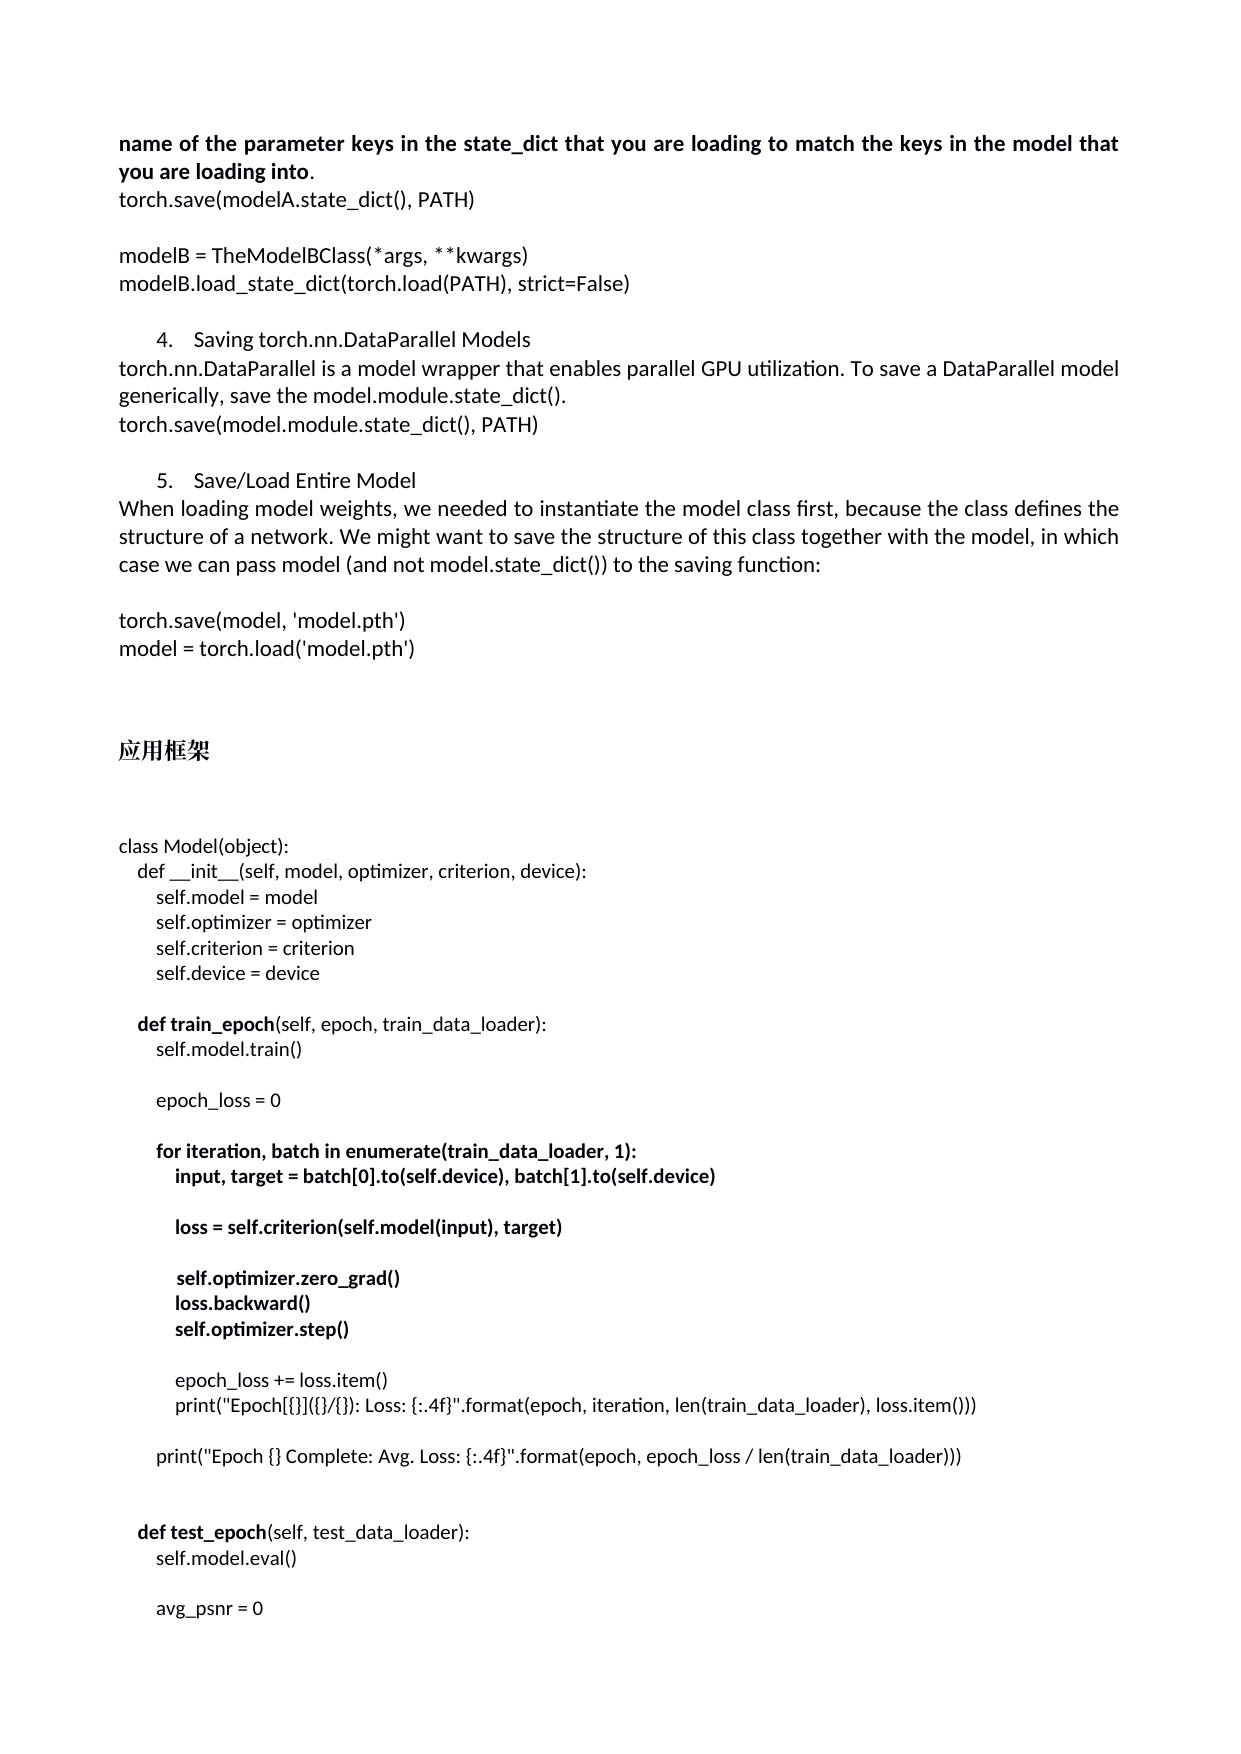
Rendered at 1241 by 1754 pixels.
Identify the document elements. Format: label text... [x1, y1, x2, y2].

text print("Epoch {} Complete: Avg. Loss: {:.4f}".format(epoch, epoch_loss / len(train_data_loader))) [118, 1443, 1122, 1468]
text input, target = batch[0].to(self.device), batch[1].to(self.device) [118, 1163, 1122, 1189]
text torch.save(modelA.state_dict(), PATH) [118, 186, 1122, 213]
list Save/Load Entire Model [156, 466, 1122, 494]
text self.device = device [118, 960, 1122, 986]
text self.optimizer.step() [118, 1316, 1122, 1341]
text def __init__(self, model, optimizer, criterion, device): [118, 858, 1122, 884]
text avg_psnr = 0 [118, 1596, 1122, 1621]
text loss.backward() [118, 1291, 1122, 1316]
text loss = self.criterion(self.model(input), target) [118, 1214, 1122, 1240]
text self.model.train() [118, 1036, 1122, 1062]
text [118, 129, 1122, 186]
list Saving torch.nn.DataParallel Models [156, 326, 1122, 354]
text When loading model weights, we needed to instantiate the model class first, because the class defines the structure of a network. We might want to save the structure of this class together with the model, in which case we can pass model (and not model.state_dict()) to the saving function: [118, 494, 1122, 578]
text model = torch.load('model.pth') [118, 634, 1122, 662]
text epoch_loss = 0 [118, 1087, 1122, 1113]
text modelB = TheModelBClass(*args, **kwargs) [118, 242, 1122, 269]
text self.criterion = criterion [118, 935, 1122, 960]
text torch.nn.DataParallel is a model wrapper that enables parallel GPU utilization. To save a DataParallel model generically, save the model.module.state_dict(). [118, 354, 1122, 410]
text def train_epoch(self, epoch, train_data_loader): [118, 1011, 1122, 1036]
text epoch_loss += loss.item() [118, 1367, 1122, 1392]
text torch.save(model.module.state_dict(), PATH) [118, 410, 1122, 438]
text self.optimizer.zero_grad() [118, 1265, 1122, 1291]
text def test_epoch(self, test_data_loader): [118, 1519, 1122, 1545]
text self.model = model [118, 884, 1122, 909]
text modelB.load_state_dict(torch.load(PATH), strict=False) [118, 269, 1122, 298]
subtitle 应用框架 [118, 717, 1122, 782]
text class Model(object): [118, 833, 1122, 858]
text for iteration, batch in enumerate(train_data_loader, 1): [118, 1138, 1122, 1163]
text self.model.eval() [118, 1545, 1122, 1570]
text self.optimizer = optimizer [118, 909, 1122, 935]
text print("Epoch[{}]({}/{}): Loss: {:.4f}".format(epoch, iteration, len(train_data_loader), loss.item())) [118, 1392, 1122, 1418]
text torch.save(model, 'model.pth') [118, 606, 1122, 634]
